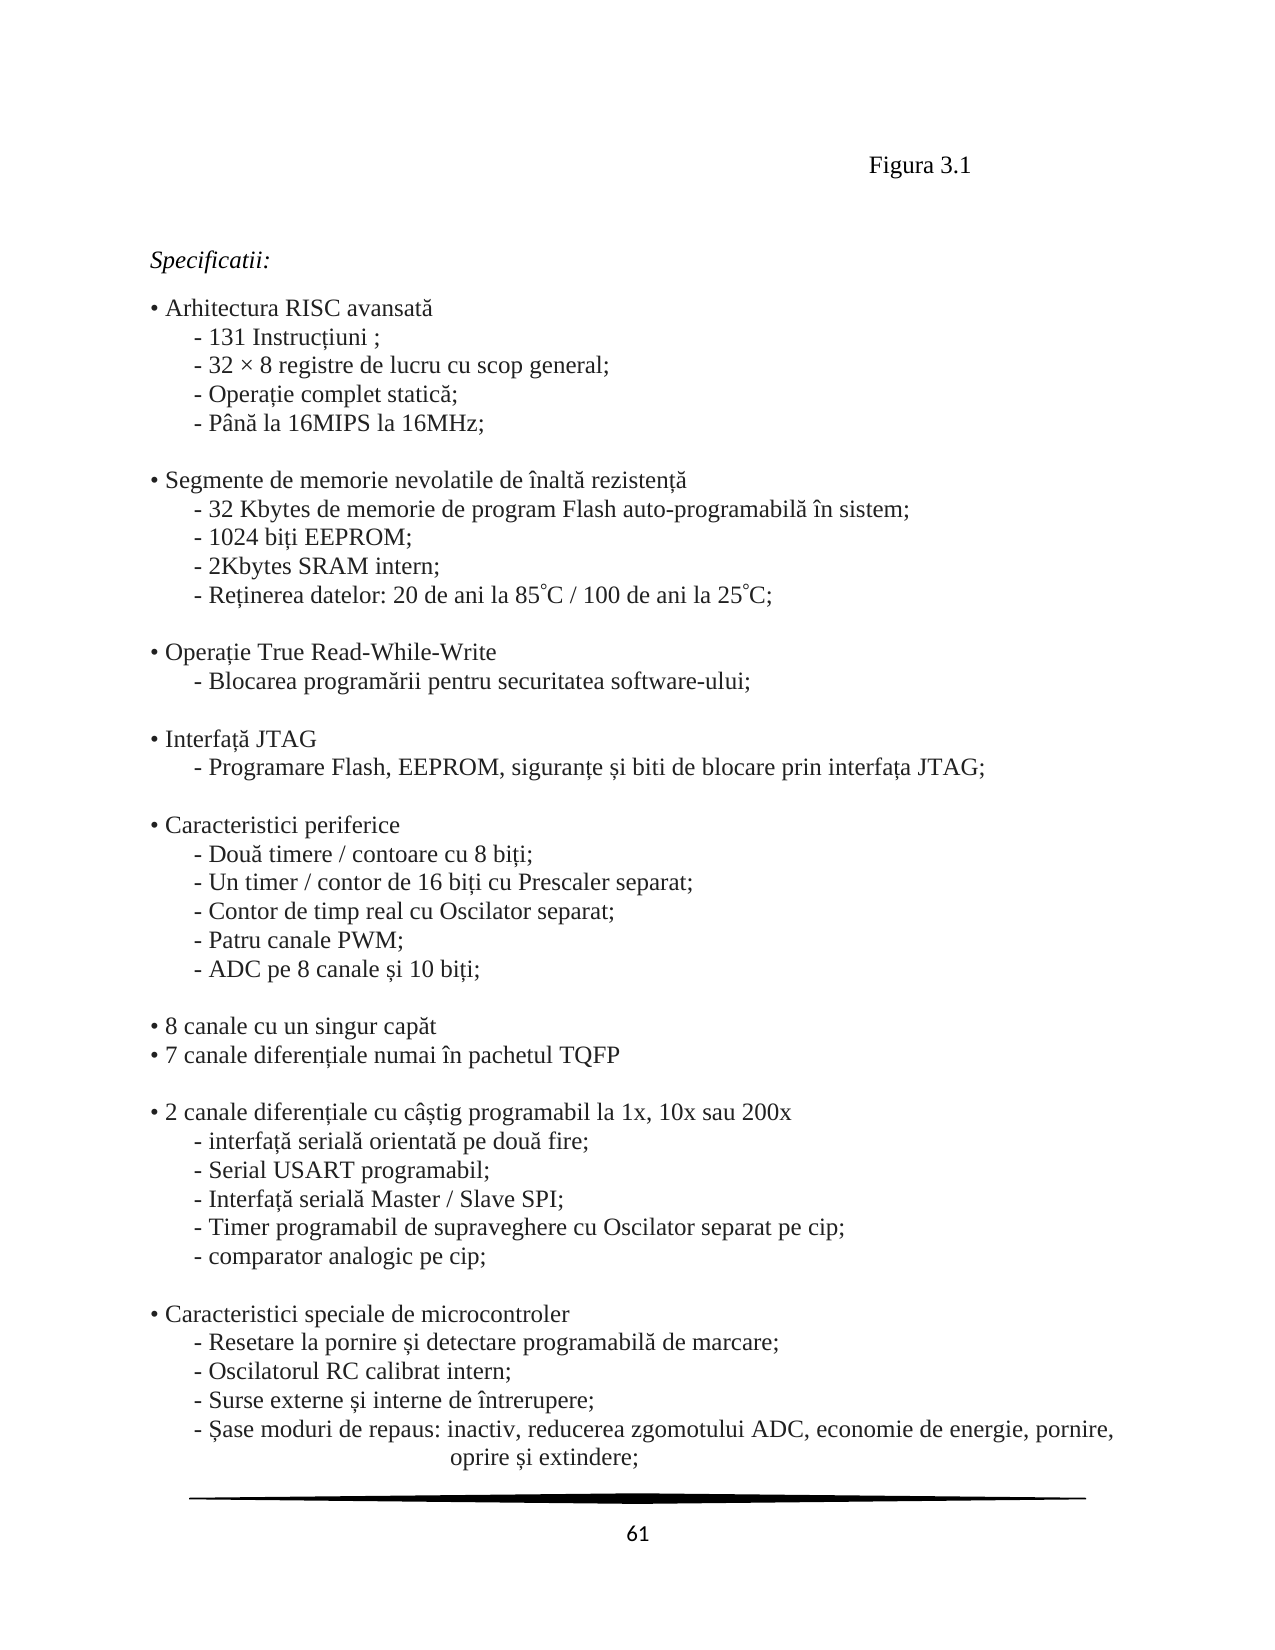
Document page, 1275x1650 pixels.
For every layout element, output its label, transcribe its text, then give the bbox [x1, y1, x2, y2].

text - Blocarea programării pentru securitatea software-ului; [150, 666, 1125, 695]
text - Reținerea datelor: 20 de ani la 85C / 100 de ani la 25C; [150, 580, 1125, 609]
text • Arhitectura RISC avansată [150, 293, 1125, 322]
text - 32 × 8 registre de lucru cu scop general; [150, 351, 1125, 379]
text - interfață serială orientată pe două fire; [150, 1126, 1125, 1155]
text • 2 canale diferențiale cu câștig programabil la 1x, 10x sau 200x [150, 1097, 1125, 1126]
text • Operație True Read-While-Write [150, 637, 1125, 666]
text oprire și extindere; [150, 1442, 1125, 1471]
text - 32 Kbytes de memorie de program Flash auto-programabilă în sistem; [150, 494, 1125, 522]
text - Oscilatorul RC calibrat intern; [150, 1356, 1125, 1385]
text - Resetare la pornire și detectare programabilă de marcare; [150, 1327, 1125, 1356]
text - Interfață serială Master / Slave SPI; [150, 1184, 1125, 1212]
text • Interfață JTAG [150, 724, 1125, 752]
text • Segmente de memorie nevolatile de înaltă rezistență [150, 465, 1125, 494]
text • 8 canale cu un singur capăt [150, 1011, 1125, 1040]
text - Timer programabil de supraveghere cu Oscilator separat pe cip; [150, 1212, 1125, 1241]
text - Șase moduri de repaus: inactiv, reducerea zgomotului ADC, economie de energie, pornire, [150, 1414, 1125, 1442]
text - Două timere / contoare cu 8 biți; [150, 839, 1125, 867]
text • 7 canale diferențiale numai în pachetul TQFP [150, 1040, 1125, 1069]
text - ADC pe 8 canale și 10 biți; [150, 954, 1125, 982]
text - Un timer / contor de 16 biți cu Prescaler separat; [150, 867, 1125, 896]
text • Caracteristici periferice [150, 810, 1125, 839]
text - Serial USART programabil; [150, 1155, 1125, 1184]
text - Operație complet statică; [150, 379, 1125, 408]
text - 2Kbytes SRAM intern; [150, 551, 1125, 580]
text - comparator analogic pe cip; [150, 1241, 1125, 1270]
text • Caracteristici speciale de microcontroler [150, 1299, 1125, 1327]
text - Până la 16MIPS la 16MHz; [150, 408, 1125, 437]
text - Patru canale PWM; [150, 925, 1125, 954]
text - Contor de timp real cu Oscilator separat; [150, 896, 1125, 925]
text - Surse externe și interne de întrerupere; [150, 1385, 1125, 1414]
text - Programare Flash, EEPROM, siguranțe și biti de blocare prin interfața JTAG; [150, 752, 1125, 781]
text Specificatii: [150, 245, 1125, 274]
text - 131 Instrucțiuni ; [150, 322, 1125, 351]
text - 1024 biți EEPROM; [150, 522, 1125, 551]
text Figura 3.1 [150, 150, 1125, 179]
